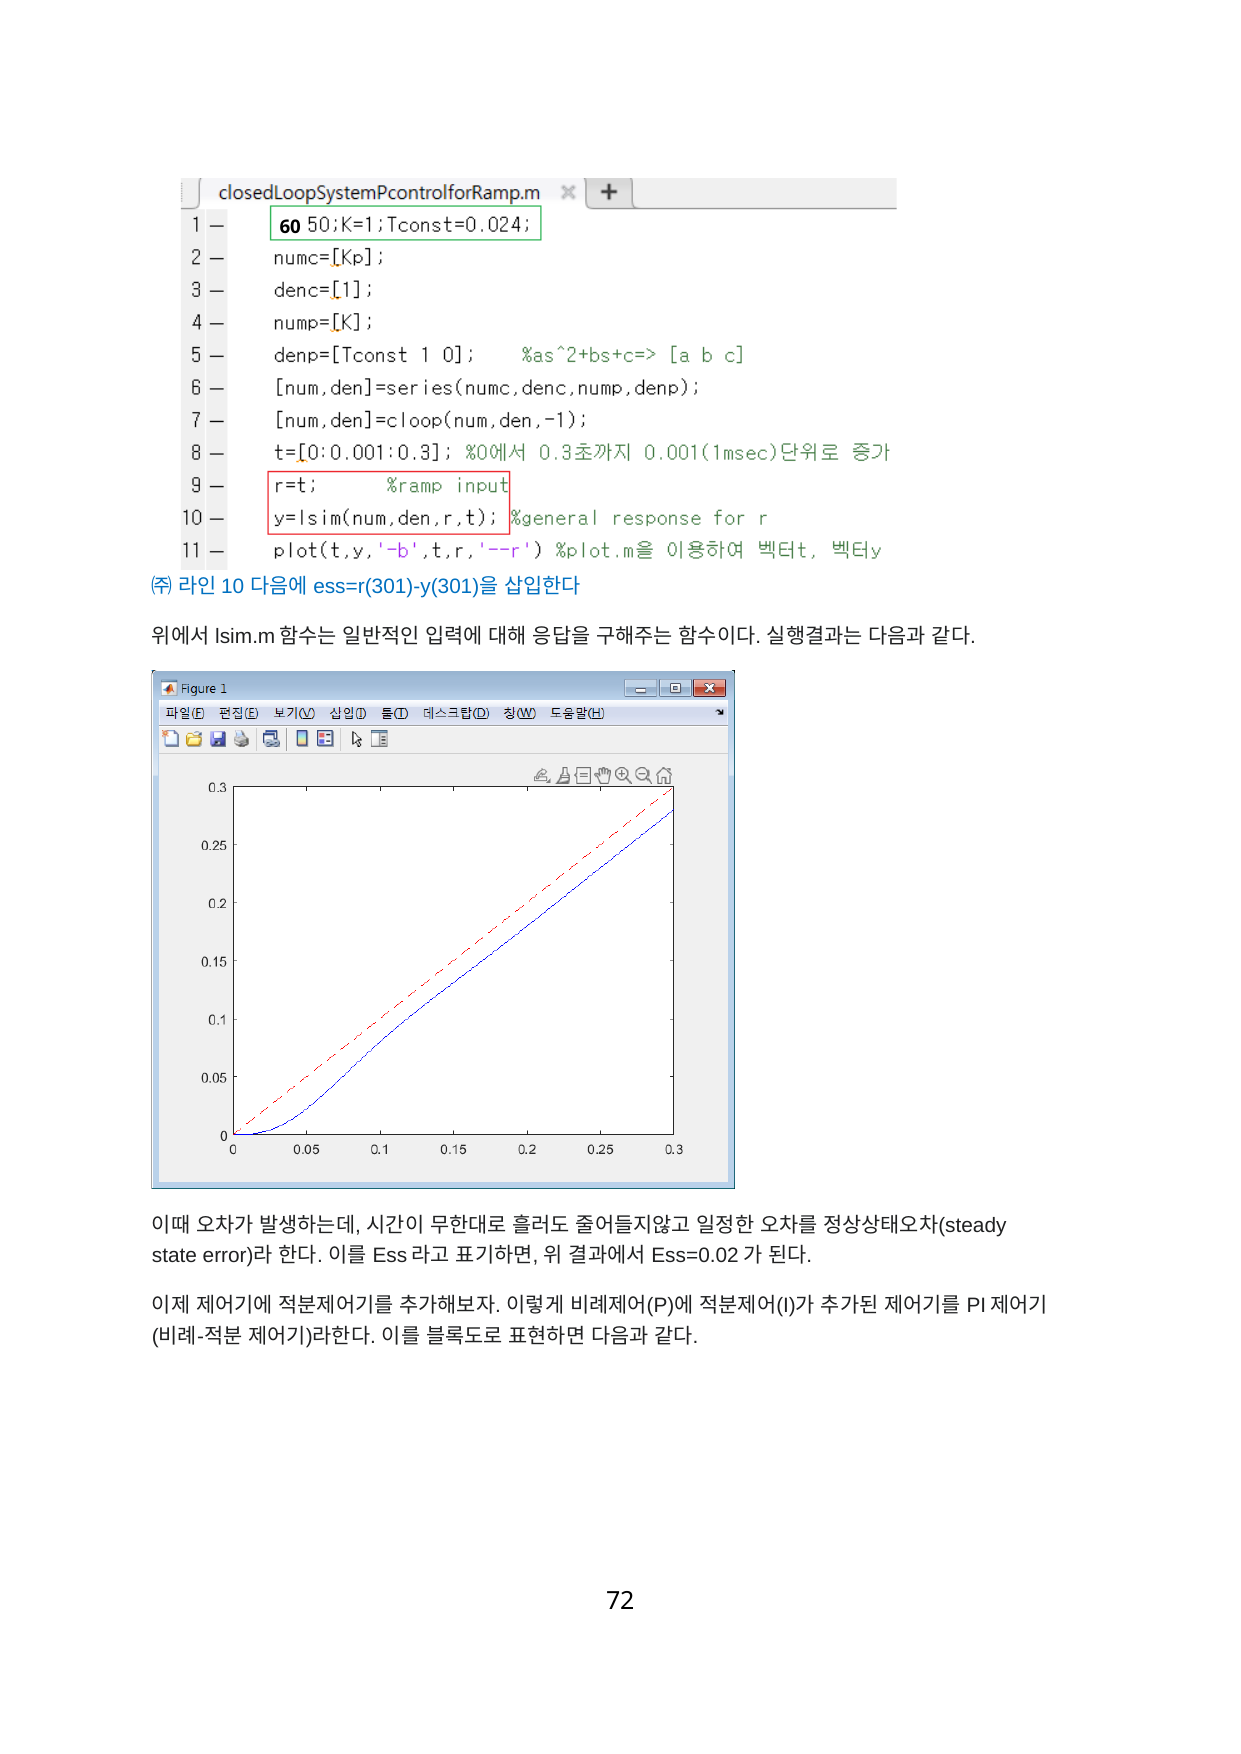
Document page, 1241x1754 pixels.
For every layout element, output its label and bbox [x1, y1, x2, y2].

picture [151, 670, 735, 1189]
table_header [150, 177, 1240, 1371]
picture [180, 178, 897, 570]
